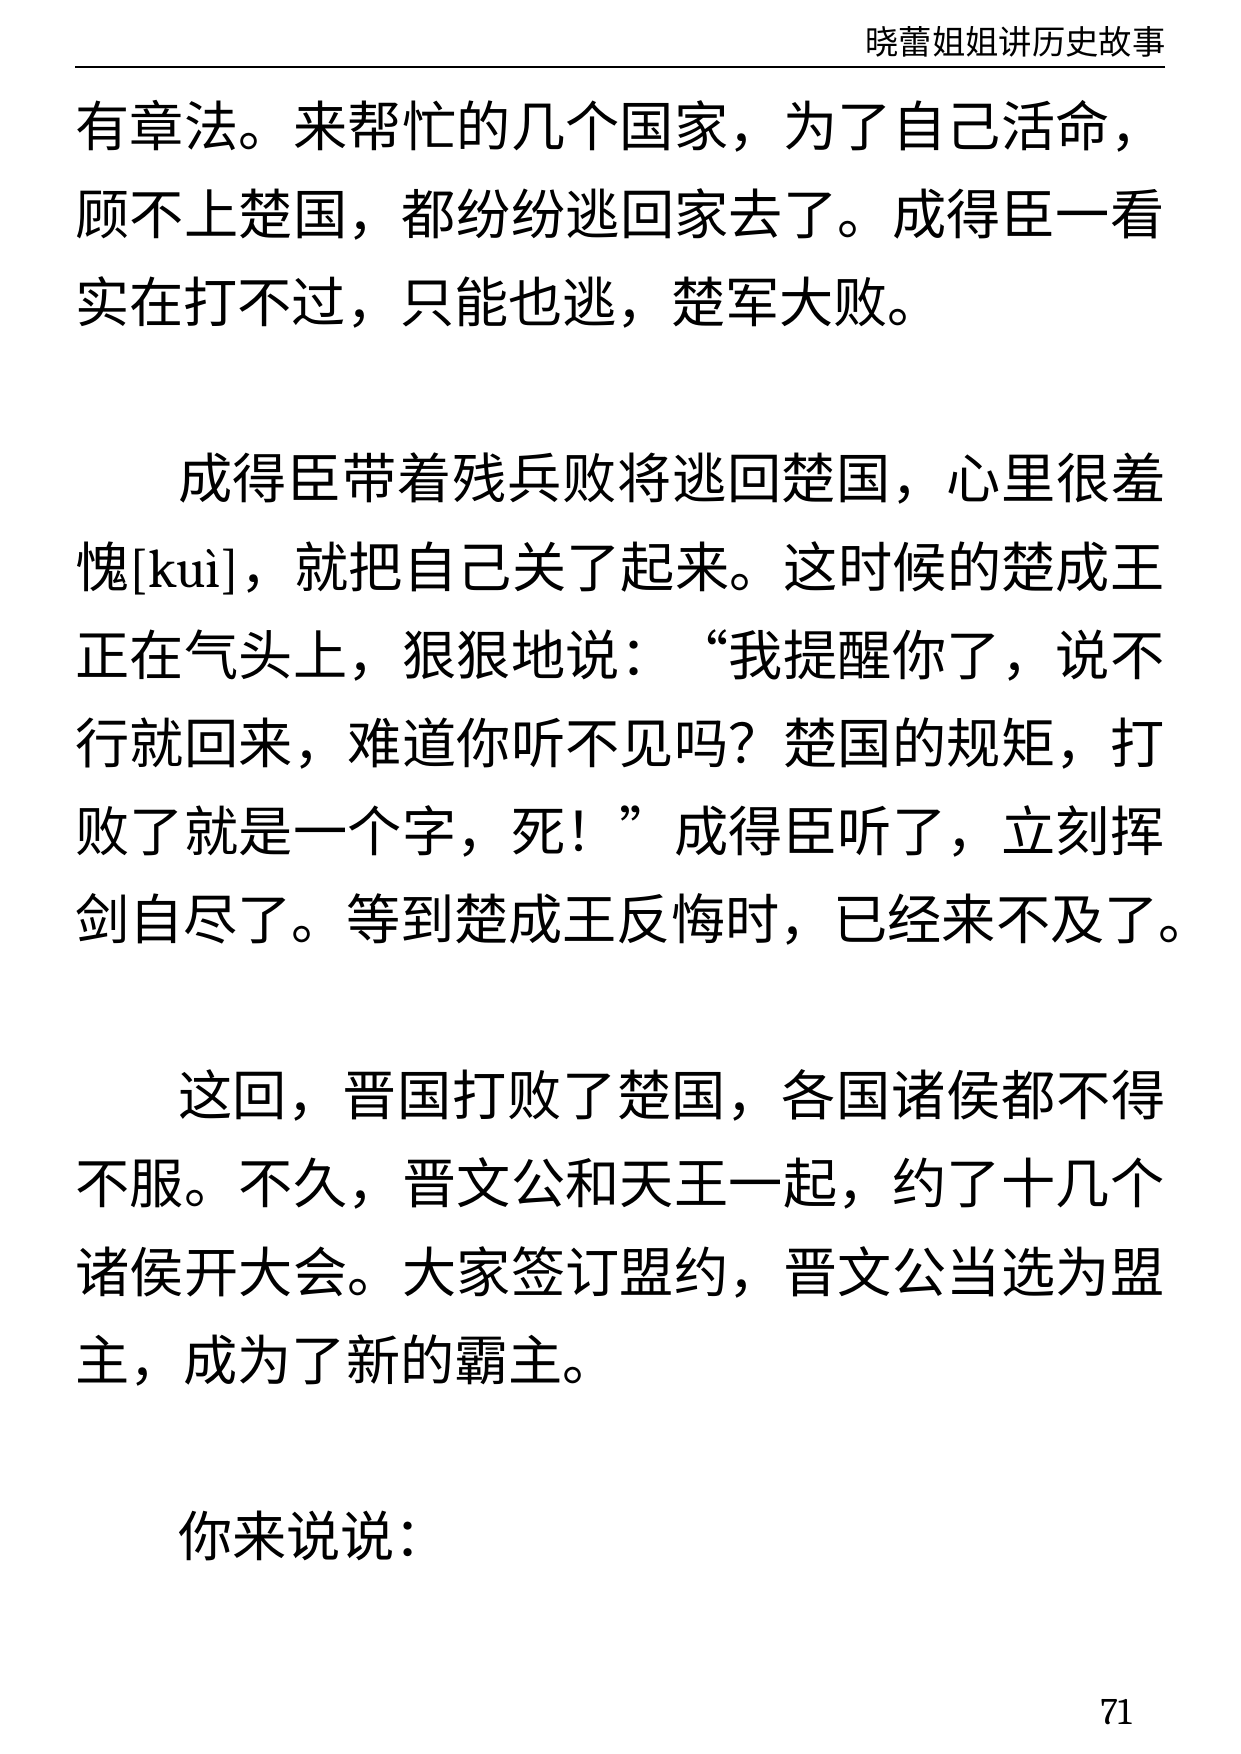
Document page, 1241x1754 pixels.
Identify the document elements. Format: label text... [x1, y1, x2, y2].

text 这回，晋国打败了楚国，各国诸侯都不得不服。不久，晋文公和天王一起，约了十几个诸侯开大会。大家签订盟约，晋文公当选为盟主，成为了新的霸主。 [75, 1048, 1165, 1401]
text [75, 79, 1165, 343]
text 你来说说： [75, 1489, 1165, 1577]
text 成得臣带着残兵败将逃回楚国，心里很羞愧[kuì]，就把自己关了起来。这时候的楚成王正在气头上，狠狠地说：“我提醒你了，说不行就回来，难道你听不见吗？楚国的规矩，打败了就是一个字，死！”成得臣听了，立刻挥剑自尽了。等到楚成王反悔时，已经来不及了。 [75, 431, 1165, 960]
